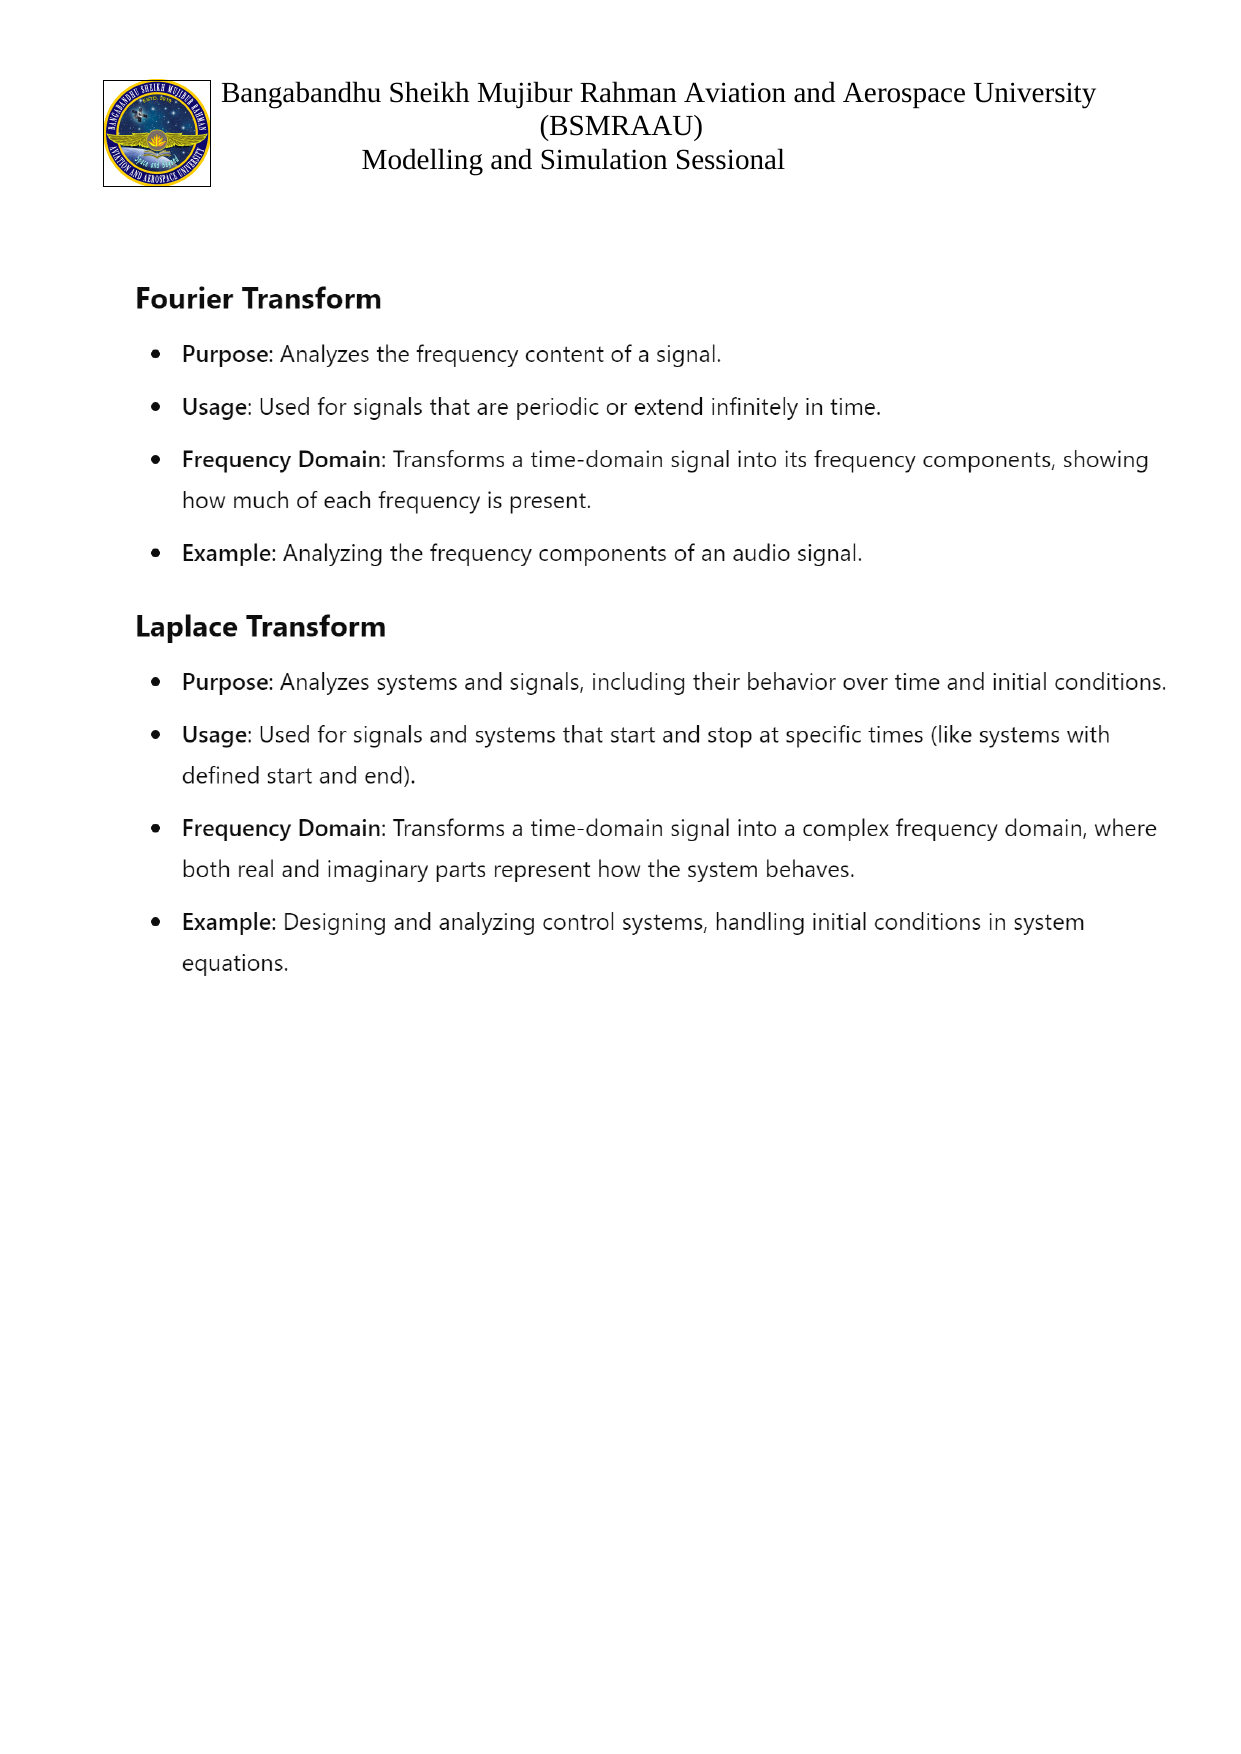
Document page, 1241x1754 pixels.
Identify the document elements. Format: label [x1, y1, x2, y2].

picture [104, 257, 1173, 996]
picture [104, 81, 210, 186]
